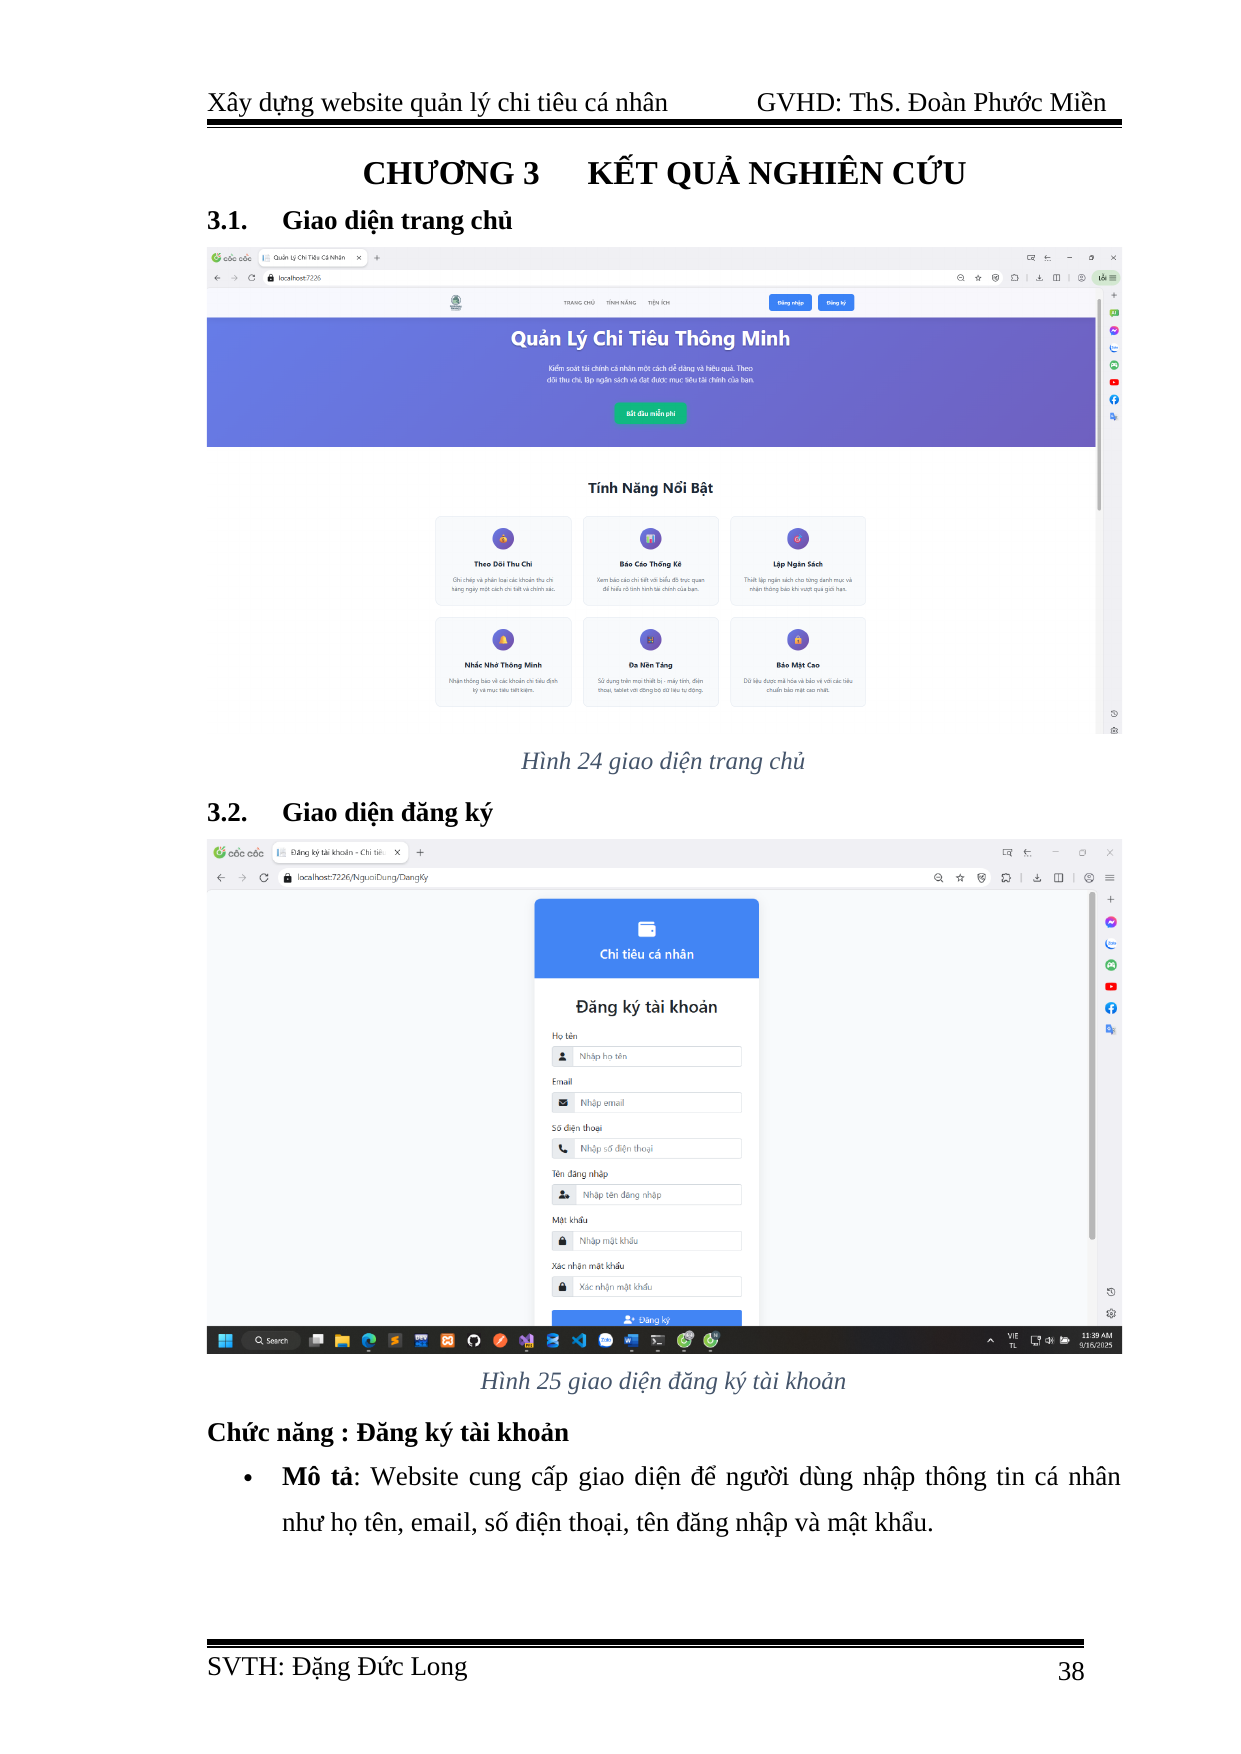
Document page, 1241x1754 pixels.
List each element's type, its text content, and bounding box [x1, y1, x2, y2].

subtitle Giao diện đăng ký [207, 796, 1122, 827]
list Mô tả: Website cung cấp giao diện để người dùng nhập thông tin cá nhân như họ tên, email, số điện thoại, tên đăng nhập và mật khẩu. [244, 1459, 1122, 1537]
subtitle KẾT QUẢ NGHIÊN CỨU [207, 153, 1122, 192]
text Chức năng : Đăng ký tài khoản [207, 1416, 1122, 1447]
picture [206, 247, 1123, 734]
subtitle Giao diện trang chủ [207, 204, 1122, 235]
picture [206, 839, 1123, 1354]
